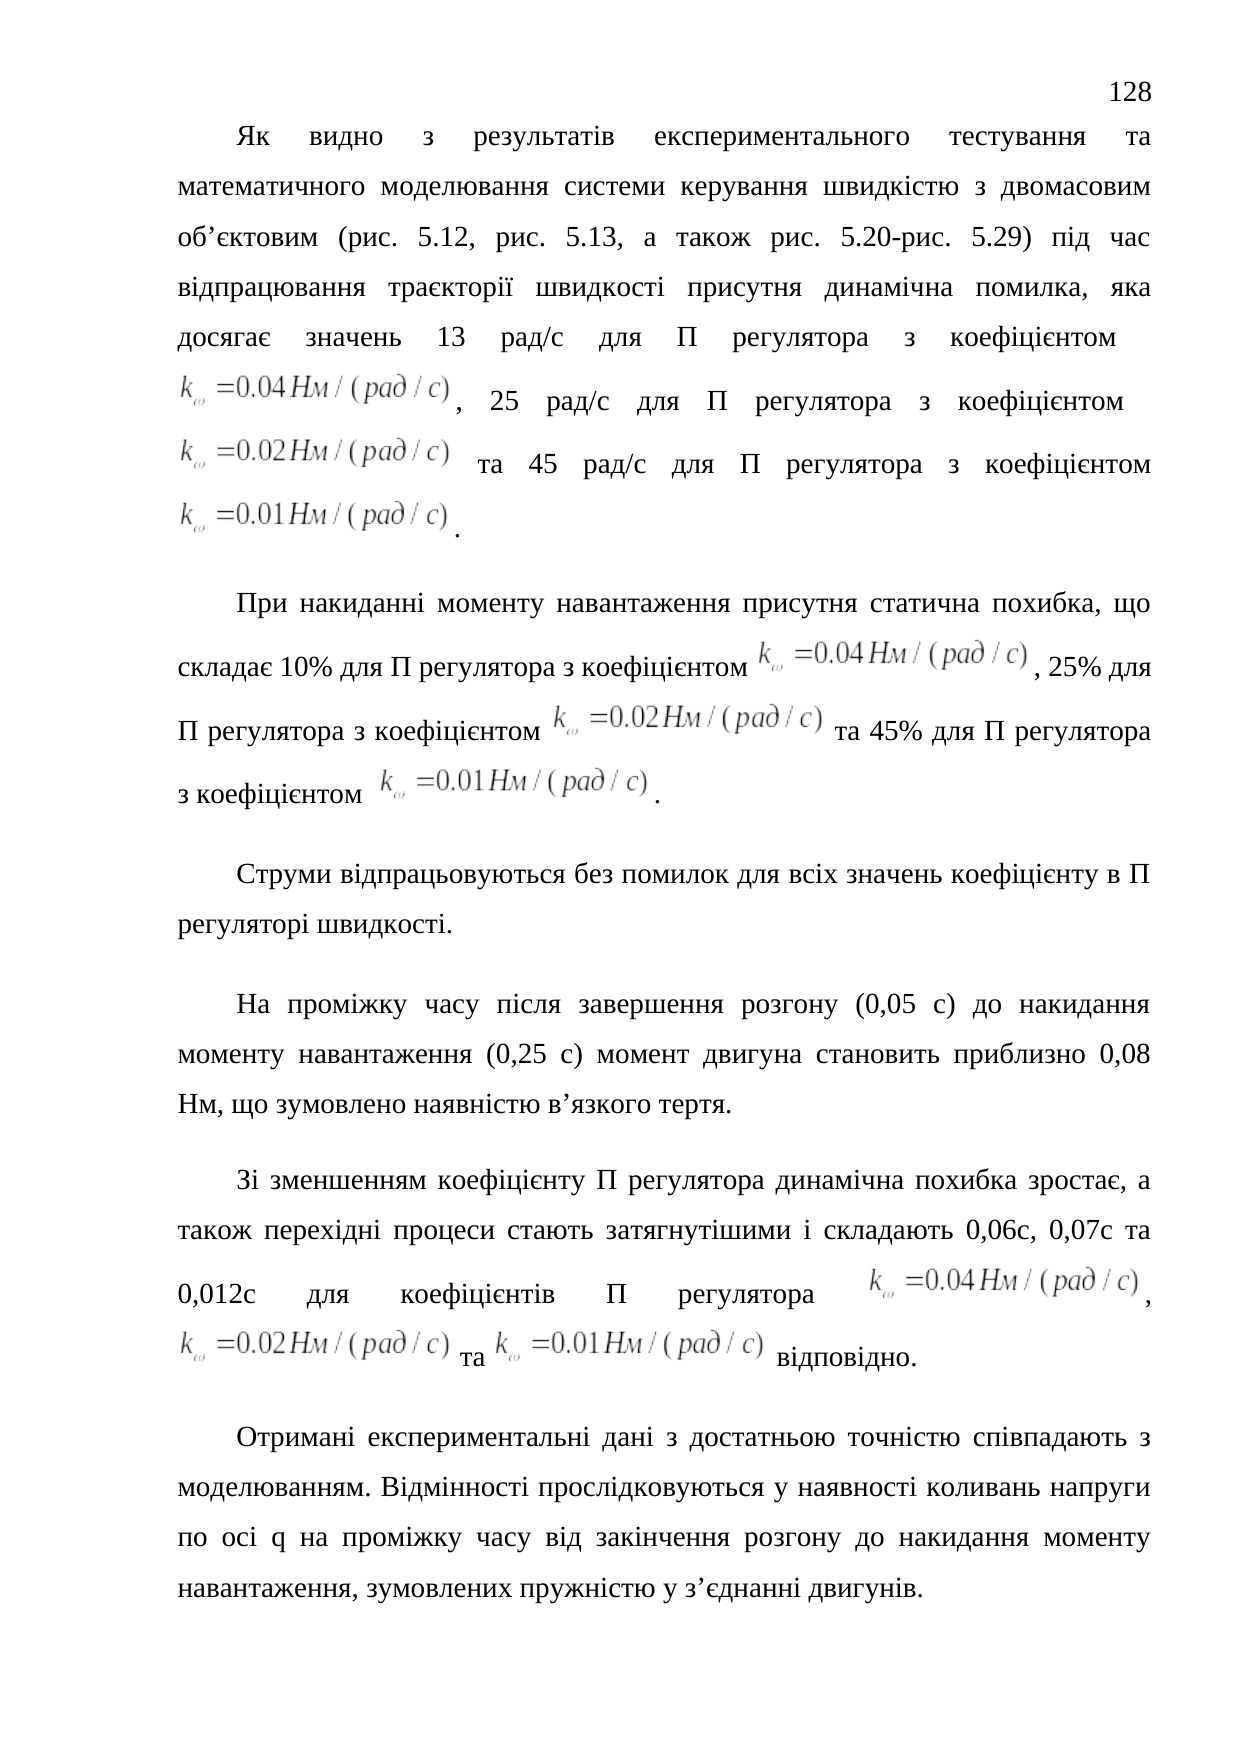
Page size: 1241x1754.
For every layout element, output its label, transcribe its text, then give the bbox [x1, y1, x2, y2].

text Отримані експериментальні дані з достатньою точністю співпадають з моделюванням. Відмінності прослідковуються у наявності коливань напруги по осі q на проміжку часу від закінчення розгону до накидання моменту навантаження, зумовлених пружністю у з’єднанні двигунів. [177, 1419, 1152, 1603]
text На проміжку часу після завершення розгону (0,05 с) до накидання моменту навантаження (0,25 с) момент двигуна становить приблизно 0,08 Нм, що зумовлено наявністю в’язкого тертя. [177, 986, 1152, 1120]
text Зі зменшенням коефіцієнту П регулятора динамічна похибка зростає, а також перехідні процеси стають затягнутішими і складають 0,06с, 0,07с та 0,012с для коефіцієнтів П регулятора , та відповідно. [177, 1162, 1152, 1373]
text Струми відпрацьовуються без помилок для всіх значень коефіцієнту в П регуляторі швидкості. [177, 856, 1152, 940]
text При накиданні моменту навантаження присутня статична похибка, що складає 10% для П регулятора з коефіцієнтом , 25% для П регулятора з коефіцієнтом та 45% для П регулятора з коефіцієнтом . [177, 586, 1152, 810]
text Як видно з результатів експериментального тестування та математичного моделювання системи керування швидкістю з двомасовим об’єктовим (рис. 5.12, рис. 5.13, а також рис. 5.20-рис. 5.29) під час відпрацювання траєкторії швидкості присутня динамічна помилка, яка досягає значень 13 рад/с для П регулятора з коефіцієнтом , 25 рад/с для П регулятора з коефіцієнтом та 45 рад/с для П регулятора з коефіцієнтом . [177, 118, 1152, 544]
